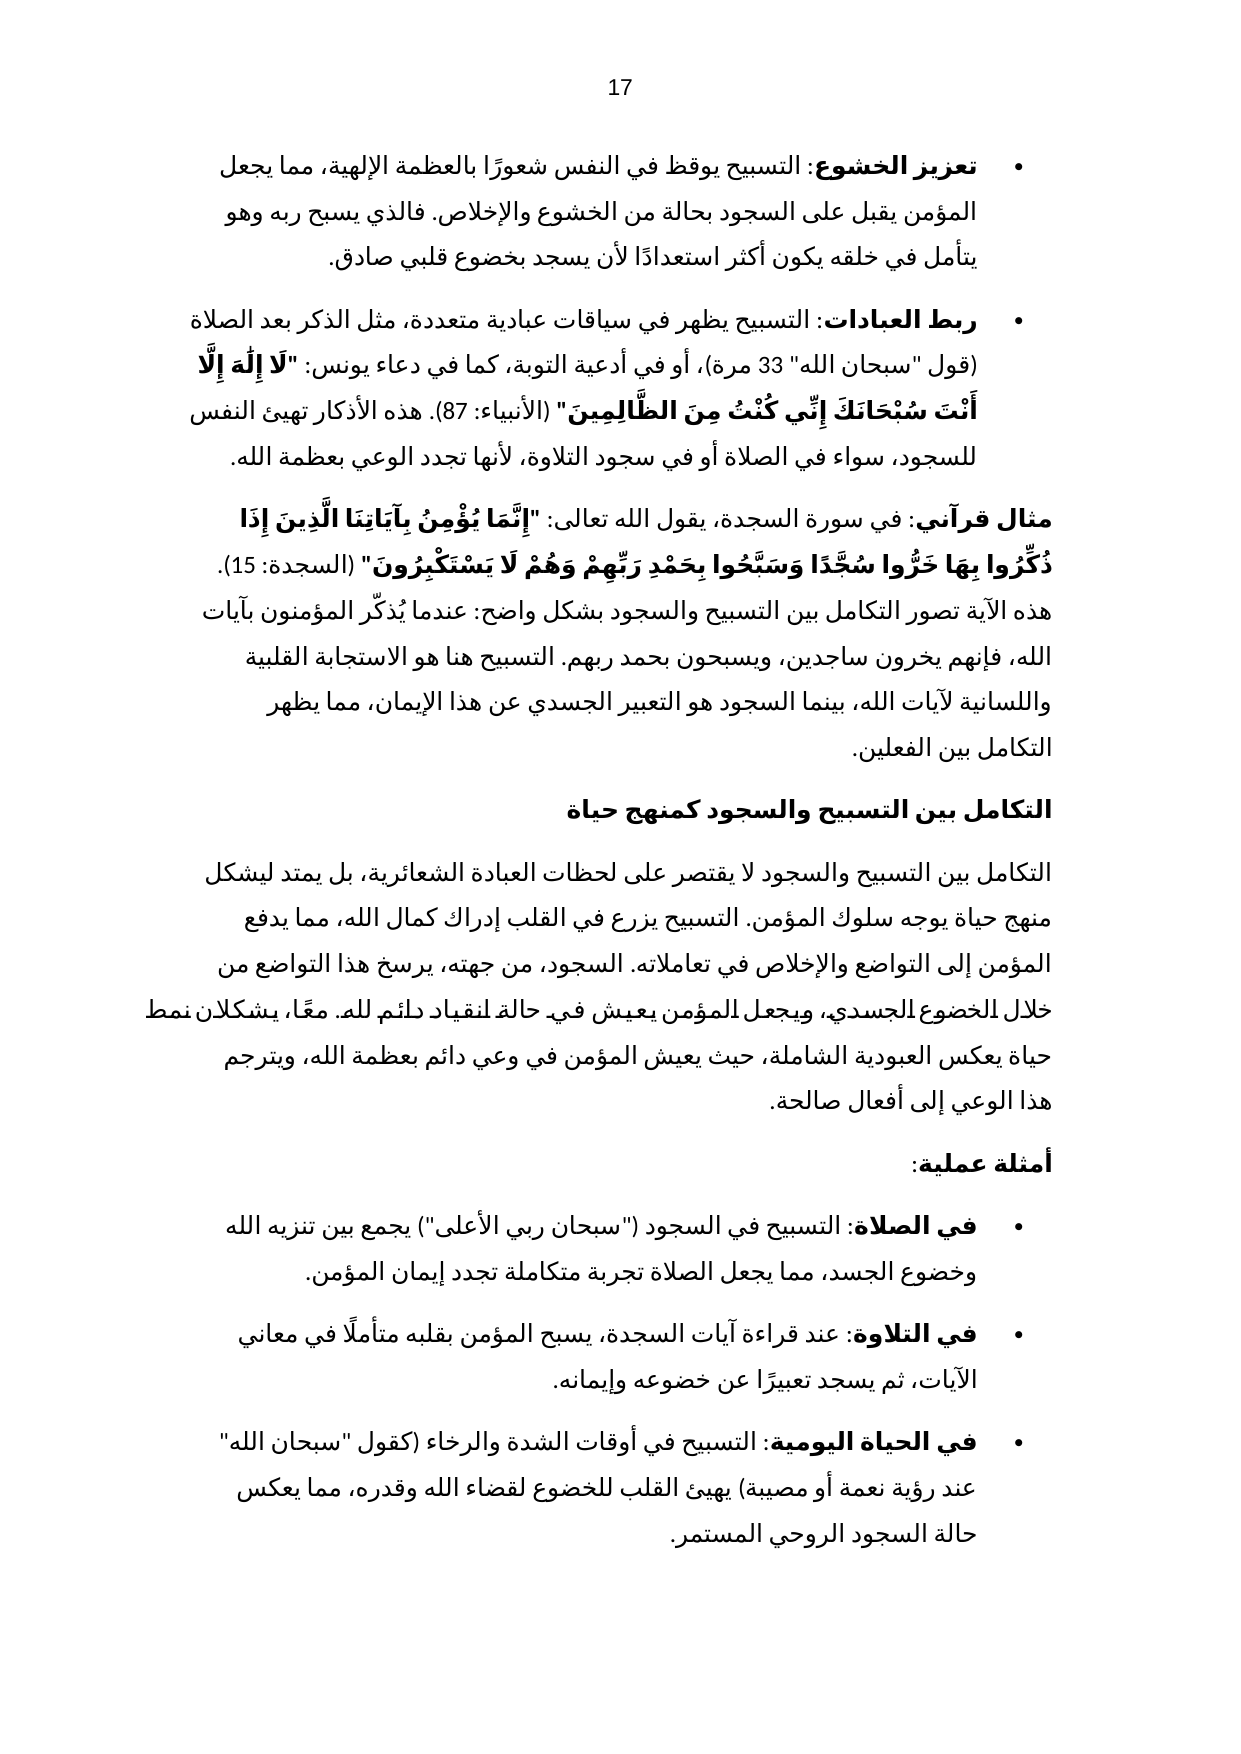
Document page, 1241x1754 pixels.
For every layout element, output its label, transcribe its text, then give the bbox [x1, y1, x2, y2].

list في الصلاة: التسبيح في السجود ("سبحان ربي الأعلى") يجمع بين تنزيه الله وخضوع الجسد، مما يجعل الصلاة تجربة متكاملة تجدد إيمان المؤمن. [187, 1210, 1015, 1287]
list ربط العبادات: التسبيح يظهر في سياقات عبادية متعددة، مثل الذكر بعد الصلاة (قول "سبحان الله" 33 مرة)، أو في أدعية التوبة، كما في دعاء يونس: "لَا إِلَٰهَ إِلَّا أَنْتَ سُبْحَانَكَ إِنِّي كُنْتُ مِنَ الظَّالِمِينَ" (الأنبياء: 87). هذه الأذكار تهيئ النفس للسجود، سواء في الصلاة أو في سجود التلاوة، لأنها تجدد الوعي بعظمة الله. [187, 304, 1015, 472]
text مثال قرآني: في سورة السجدة، يقول الله تعالى: "إِنَّمَا يُؤْمِنُ بِآيَاتِنَا الَّذِينَ إِذَا ذُكِّرُوا بِهَا خَرُّوا سُجَّدًا وَسَبَّحُوا بِحَمْدِ رَبِّهِمْ وَهُمْ لَا يَسْتَكْبِرُونَ" (السجدة: 15). هذه الآية تصور التكامل بين التسبيح والسجود بشكل واضح: عندما يُذكّر المؤمنون بآيات الله، فإنهم يخرون ساجدين، ويسبحون بحمد ربهم. التسبيح هنا هو الاستجابة القلبية واللسانية لآيات الله، بينما السجود هو التعبير الجسدي عن هذا الإيمان، مما يظهر التكامل بين الفعلين. [187, 503, 1053, 763]
text التكامل بين التسبيح والسجود لا يقتصر على لحظات العبادة الشعائرية، بل يمتد ليشكل منهج حياة يوجه سلوك المؤمن. التسبيح يزرع في القلب إدراك كمال الله، مما يدفع المؤمن إلى التواضع والإخلاص في تعاملاته. السجود، من جهته، يرسخ هذا التواضع من خلال الخضوع الجسدي، ويجعل المؤمن يعيش في حالة انقياد دائم لله. معًا، يشكلان نمط حياة يعكس العبودية الشاملة، حيث يعيش المؤمن في وعي دائم بعظمة الله، ويترجم هذا الوعي إلى أفعال صالحة. [187, 857, 1053, 1116]
list في الحياة اليومية: التسبيح في أوقات الشدة والرخاء (كقول "سبحان الله" عند رؤية نعمة أو مصيبة) يهيئ القلب للخضوع لقضاء الله وقدره، مما يعكس حالة السجود الروحي المستمر. [187, 1427, 1015, 1548]
list في التلاوة: عند قراءة آيات السجدة، يسبح المؤمن بقلبه متأملًا في معاني الآيات، ثم يسجد تعبيرًا عن خضوعه وإيمانه. [187, 1318, 1015, 1395]
text التكامل بين التسبيح والسجود كمنهج حياة [187, 794, 1053, 825]
text أمثلة عملية: [187, 1148, 1053, 1178]
list تعزيز الخشوع: التسبيح يوقظ في النفس شعورًا بالعظمة الإلهية، مما يجعل المؤمن يقبل على السجود بحالة من الخشوع والإخلاص. فالذي يسبح ربه وهو يتأمل في خلقه يكون أكثر استعدادًا لأن يسجد بخضوع قلبي صادق. [187, 150, 1015, 272]
